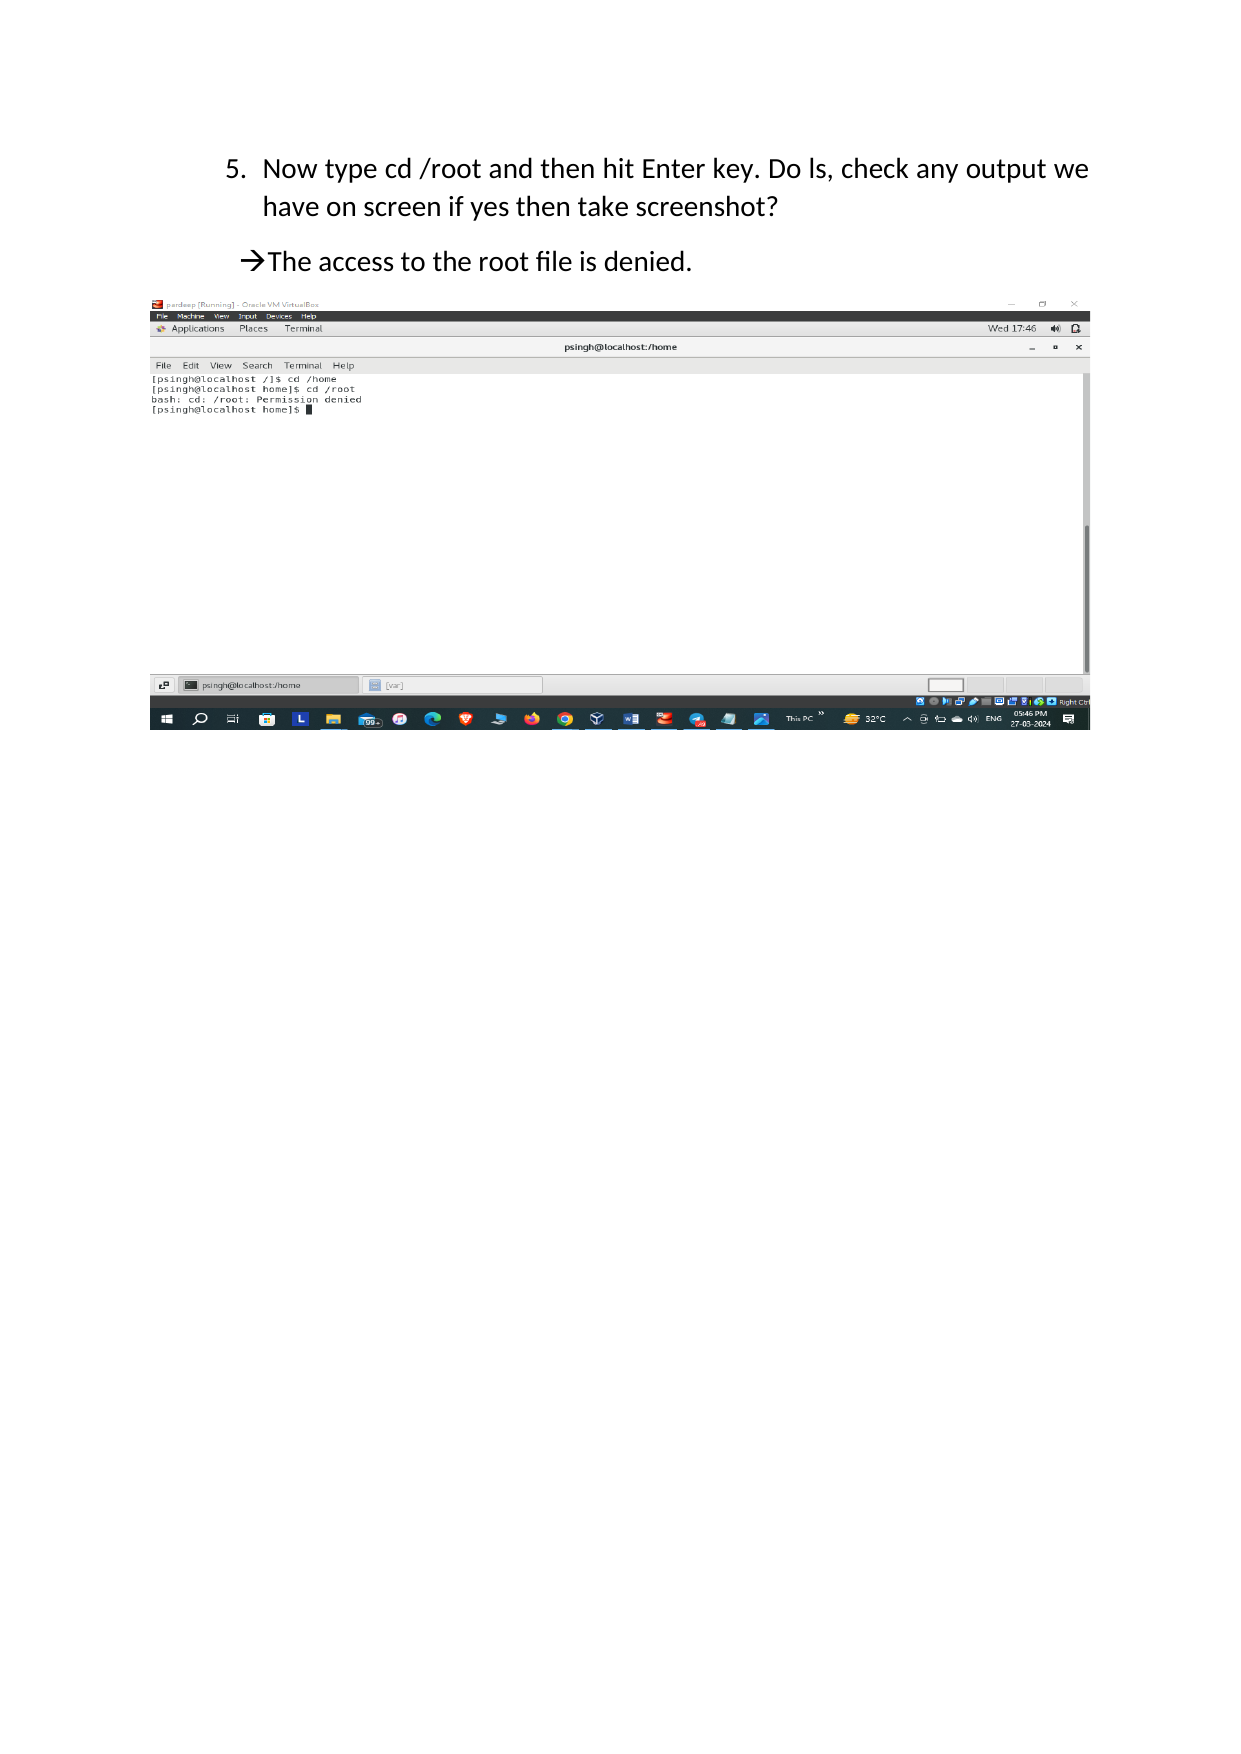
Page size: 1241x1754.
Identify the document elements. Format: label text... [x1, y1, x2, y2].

picture [150, 298, 1091, 730]
list Now type cd /root and then hit Enter key. Do ls, check any output we have on screen if yes then take screenshot? [225, 150, 1090, 224]
text The access to the root file is denied. [150, 243, 1090, 279]
